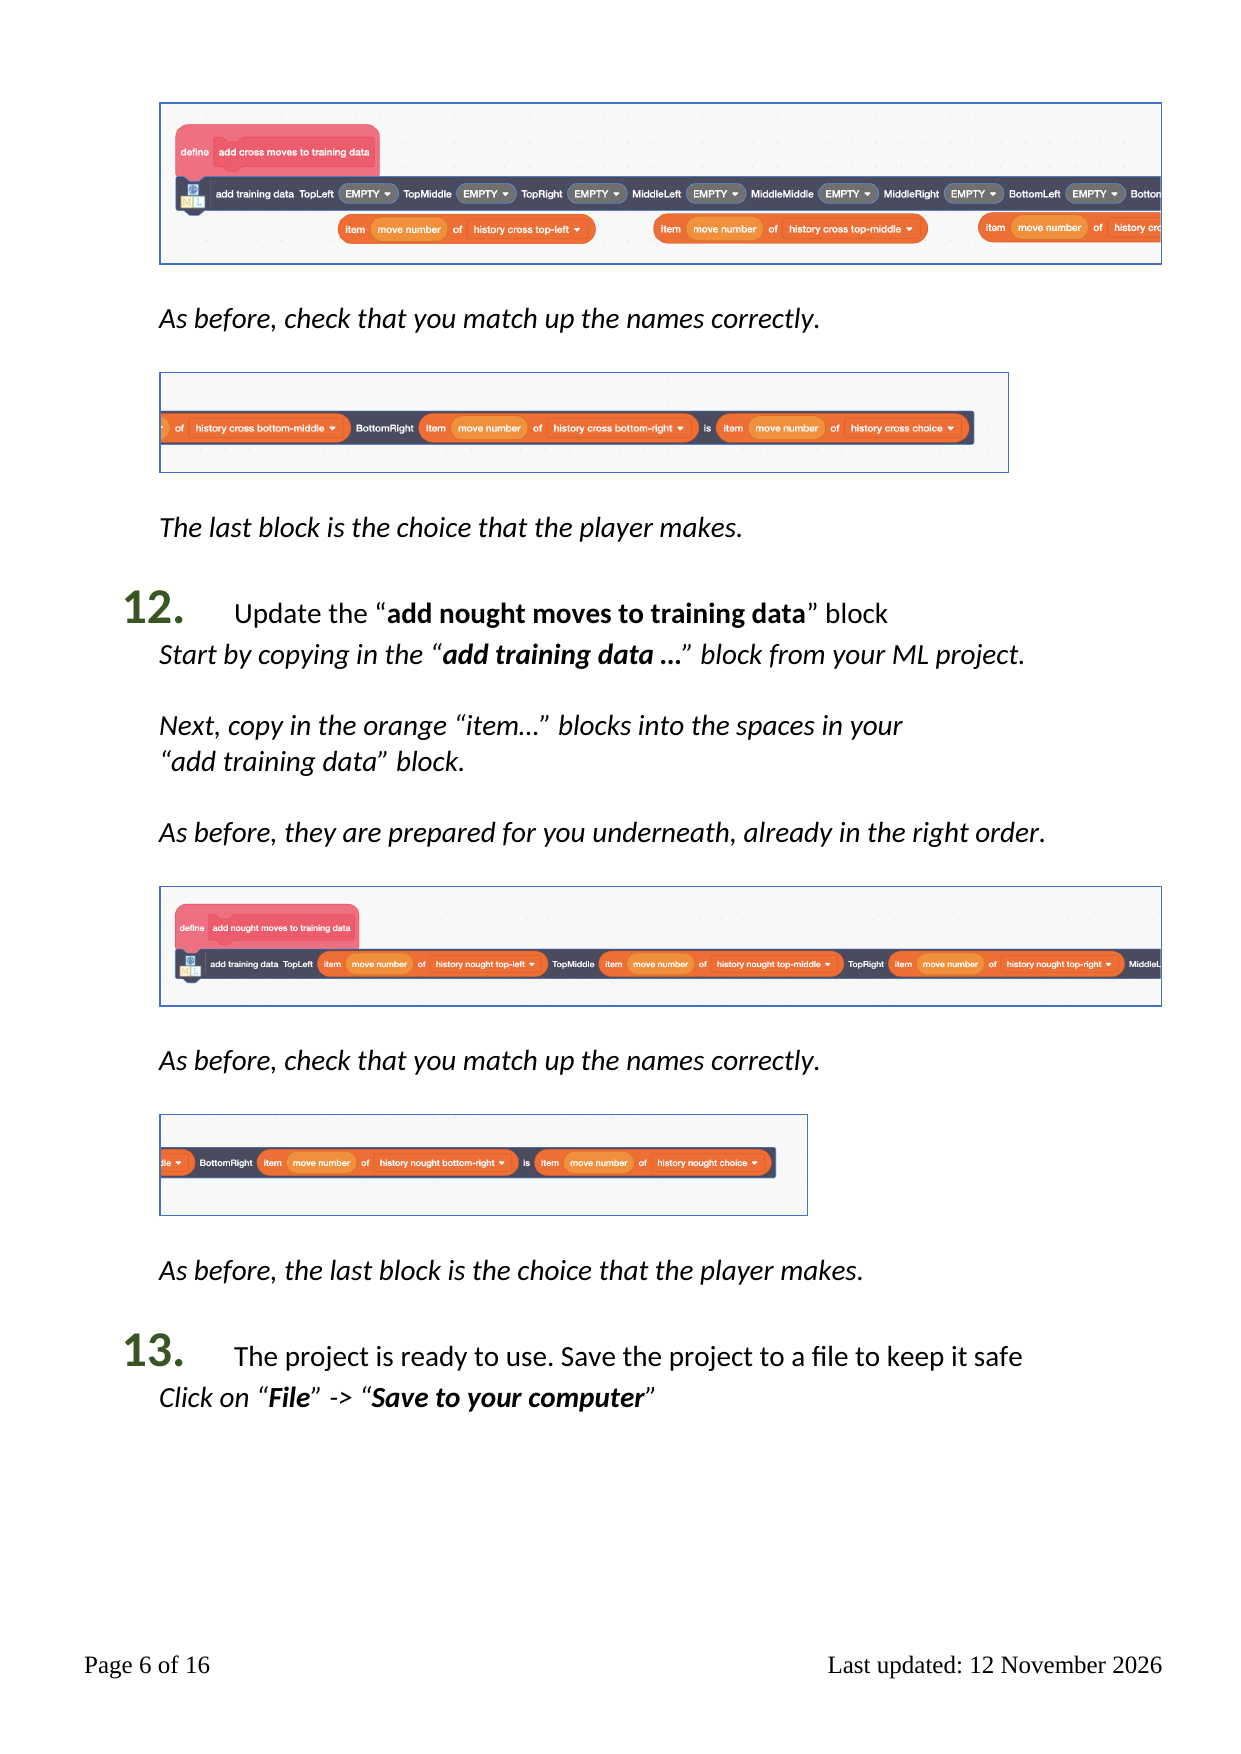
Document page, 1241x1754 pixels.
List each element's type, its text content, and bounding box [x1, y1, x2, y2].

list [121, 102, 1164, 575]
list The project is ready to use. Save the project to a file to keep it safe Click on “File” -> “Save to your computer” [121, 1318, 1164, 1552]
picture [161, 887, 1161, 1005]
picture [161, 104, 1161, 263]
list Update the “add nought moves to training data” block Start by copying in the “add training data …” block from your ML project. Next, copy in the orange “item…” blocks into the spaces in your “add training data” block. As before, they are prepared for you underneath, already in the right order. As before, check that you match up the names correctly. As before, the last block is the choice that the player makes. [121, 575, 1164, 1318]
picture [161, 373, 1008, 472]
picture [161, 1115, 807, 1215]
